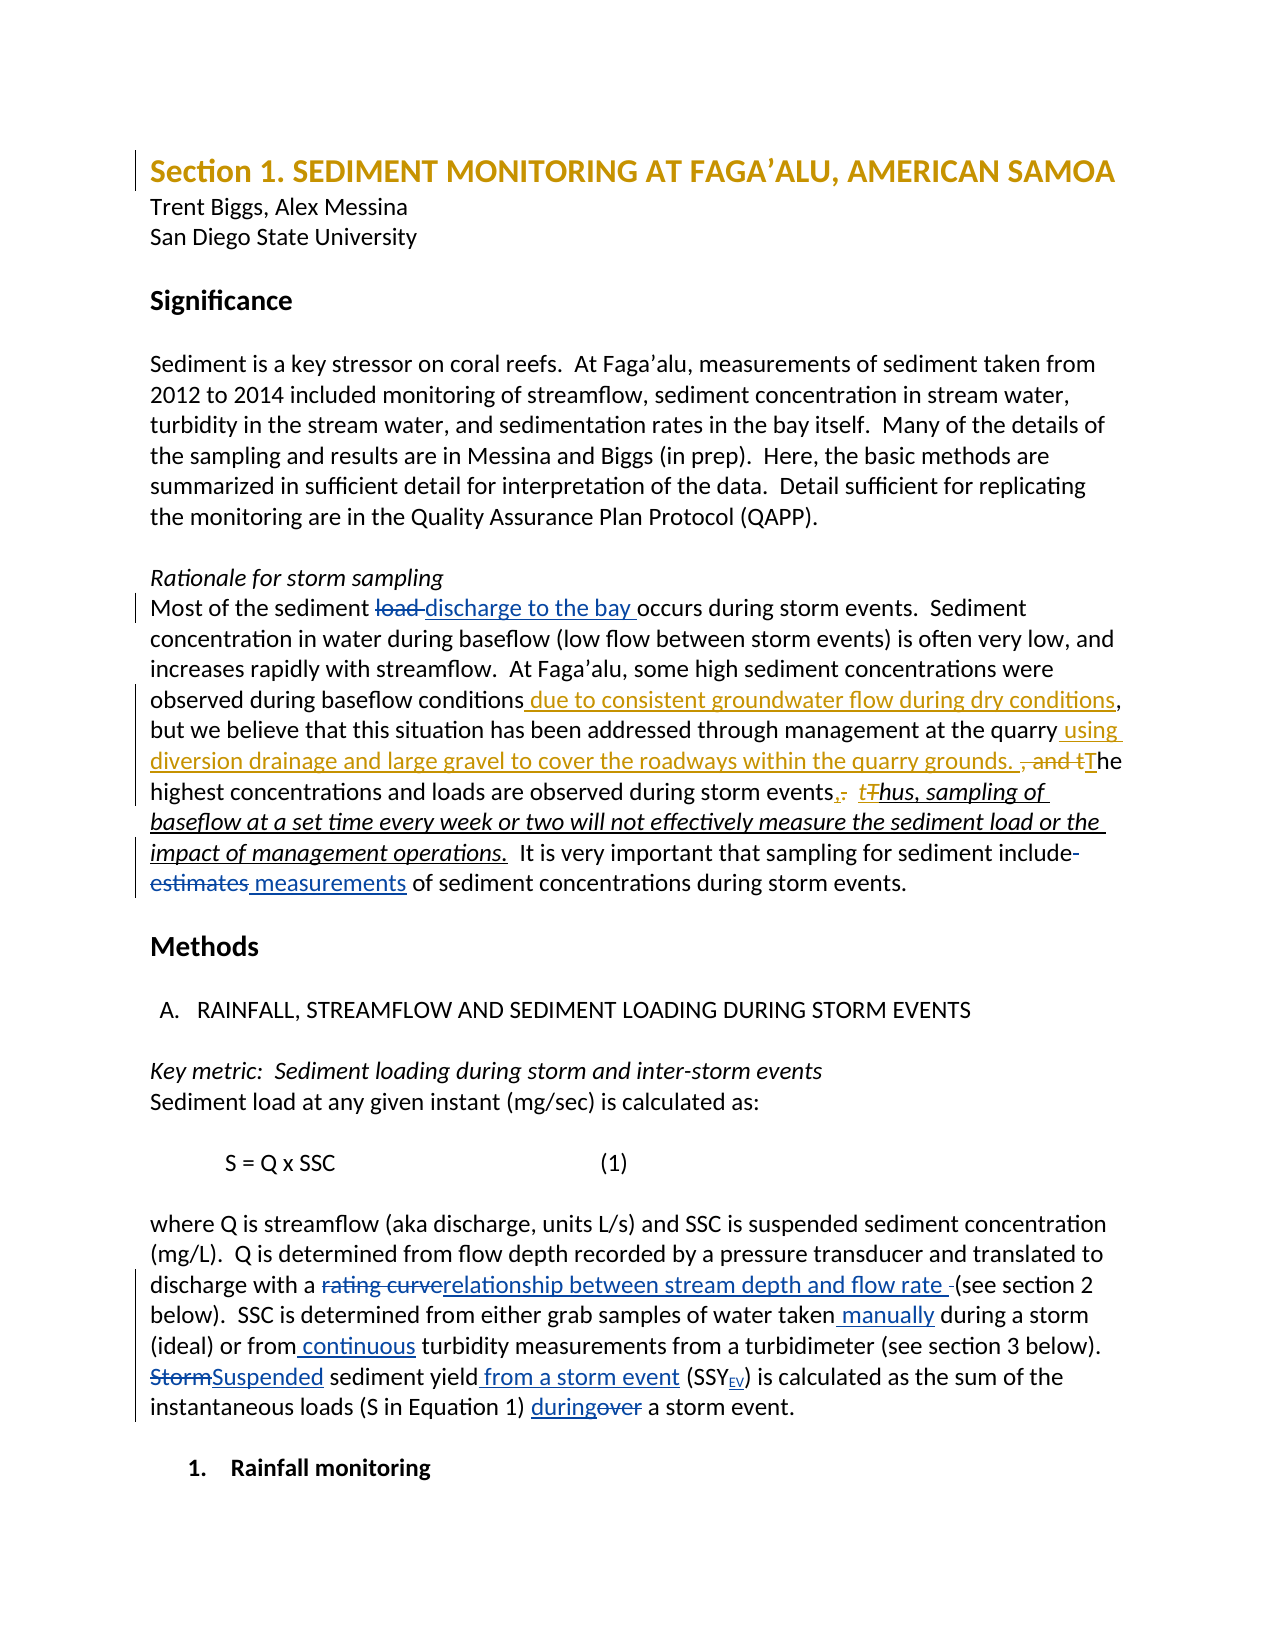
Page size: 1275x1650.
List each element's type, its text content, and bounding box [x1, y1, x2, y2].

text Methods [150, 928, 1125, 964]
text Key metric: Sediment loading during storm and inter-storm events [150, 1056, 1125, 1086]
text Significance [150, 282, 1125, 318]
text Sediment load at any given instant (mg/sec) is calculated as: [150, 1086, 1125, 1117]
text Trent Biggs, Alex Messina [150, 191, 1125, 221]
text San Diego State University [150, 221, 1125, 252]
text Section 1. SEDIMENT MONITORING AT FAGA’ALU, AMERICAN SAMOA [150, 150, 1125, 191]
text Rationale for storm sampling [150, 562, 1125, 593]
text where Q is streamflow (aka discharge, units L/s) and SSC is suspended sediment concentration (mg/L). Q is determined from flow depth recorded by a pressure transducer and translated to discharge with a (see section 2 below). SSC is determined from either grab samples of water taken during a storm (ideal) or from turbidity measurements from a turbidimeter (see section 3 below). sediment yield (SSY) is calculated as the sum of the instantaneous loads (S in Equation 1) a storm event. [150, 1208, 1125, 1422]
text Most of the sediment occurs during storm events. Sediment concentration in water during baseflow (low flow between storm events) is often very low, and increases rapidly with streamflow. At Faga’alu, some high sediment concentrations were observed during baseflow conditions, but we believe that this situation has been addressed through management at the quarryhe highest concentrations and loads are observed during storm events hus, sampling of baseflow at a set time every week or two will not effectively measure the sediment load or the impact of management operations. It is very important that sampling for sediment include of sediment concentrations during storm events. [150, 593, 1125, 898]
text Sediment is a key stressor on coral reefs. At Faga’alu, measurements of sediment taken from 2012 to 2014 included monitoring of streamflow, sediment concentration in stream water, turbidity in the stream water, and sedimentation rates in the bay itself. Many of the details of the sampling and results are in Messina and Biggs (in prep). Here, the basic methods are summarized in sufficient detail for interpretation of the data. Detail sufficient for replicating the monitoring are in the Quality Assurance Plan Protocol (QAPP). [150, 348, 1125, 532]
text S = Q x SSC (1) [150, 1147, 1125, 1178]
list Rainfall monitoring [187, 1452, 1125, 1483]
list RAINFALL, STREAMFLOW AND SEDIMENT LOADING DURING STORM EVENTS [159, 994, 1125, 1025]
